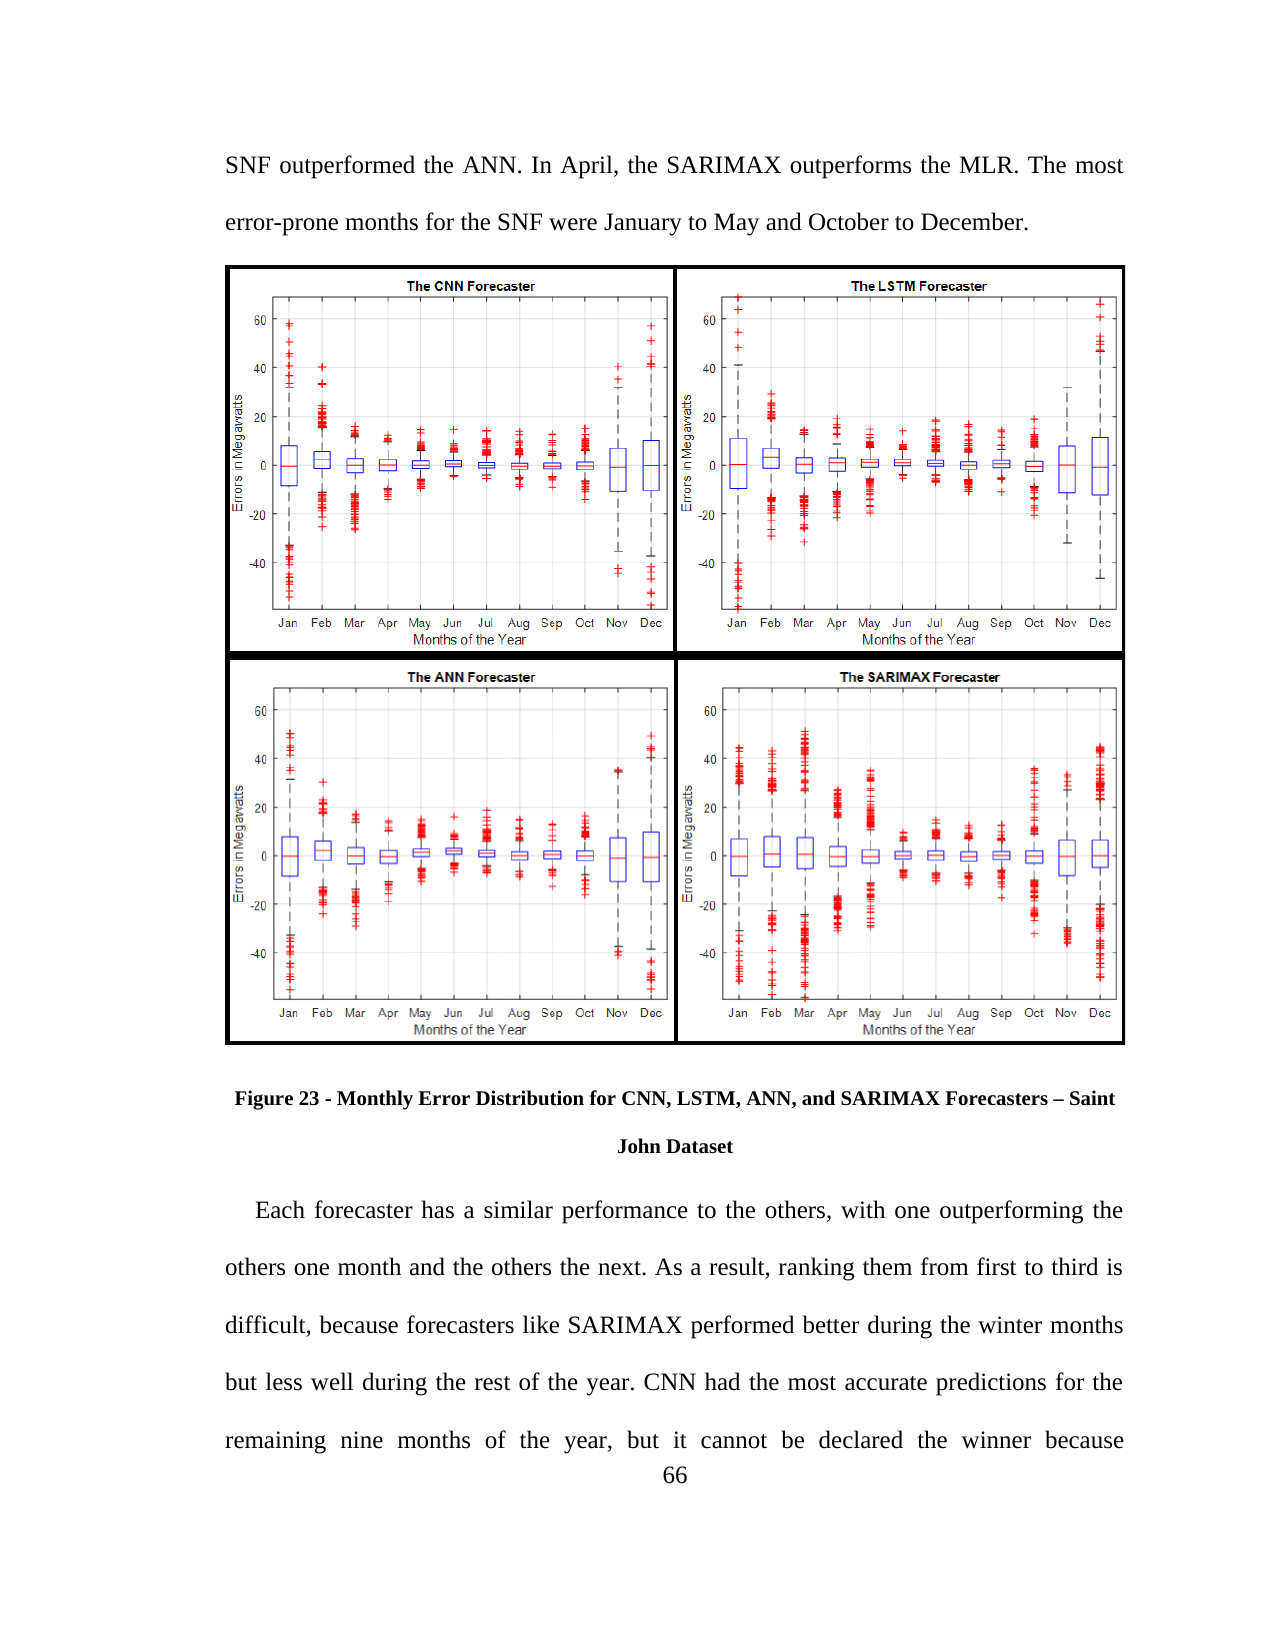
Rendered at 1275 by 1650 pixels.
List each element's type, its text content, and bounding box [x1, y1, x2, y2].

picture [225, 265, 1125, 1045]
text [225, 150, 1125, 236]
text Figure 23 - Monthly Error Distribution for CNN, LSTM, ANN, and SARIMAX Forecasters – Saint John Dataset [225, 1086, 1125, 1158]
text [225, 1195, 1125, 1453]
